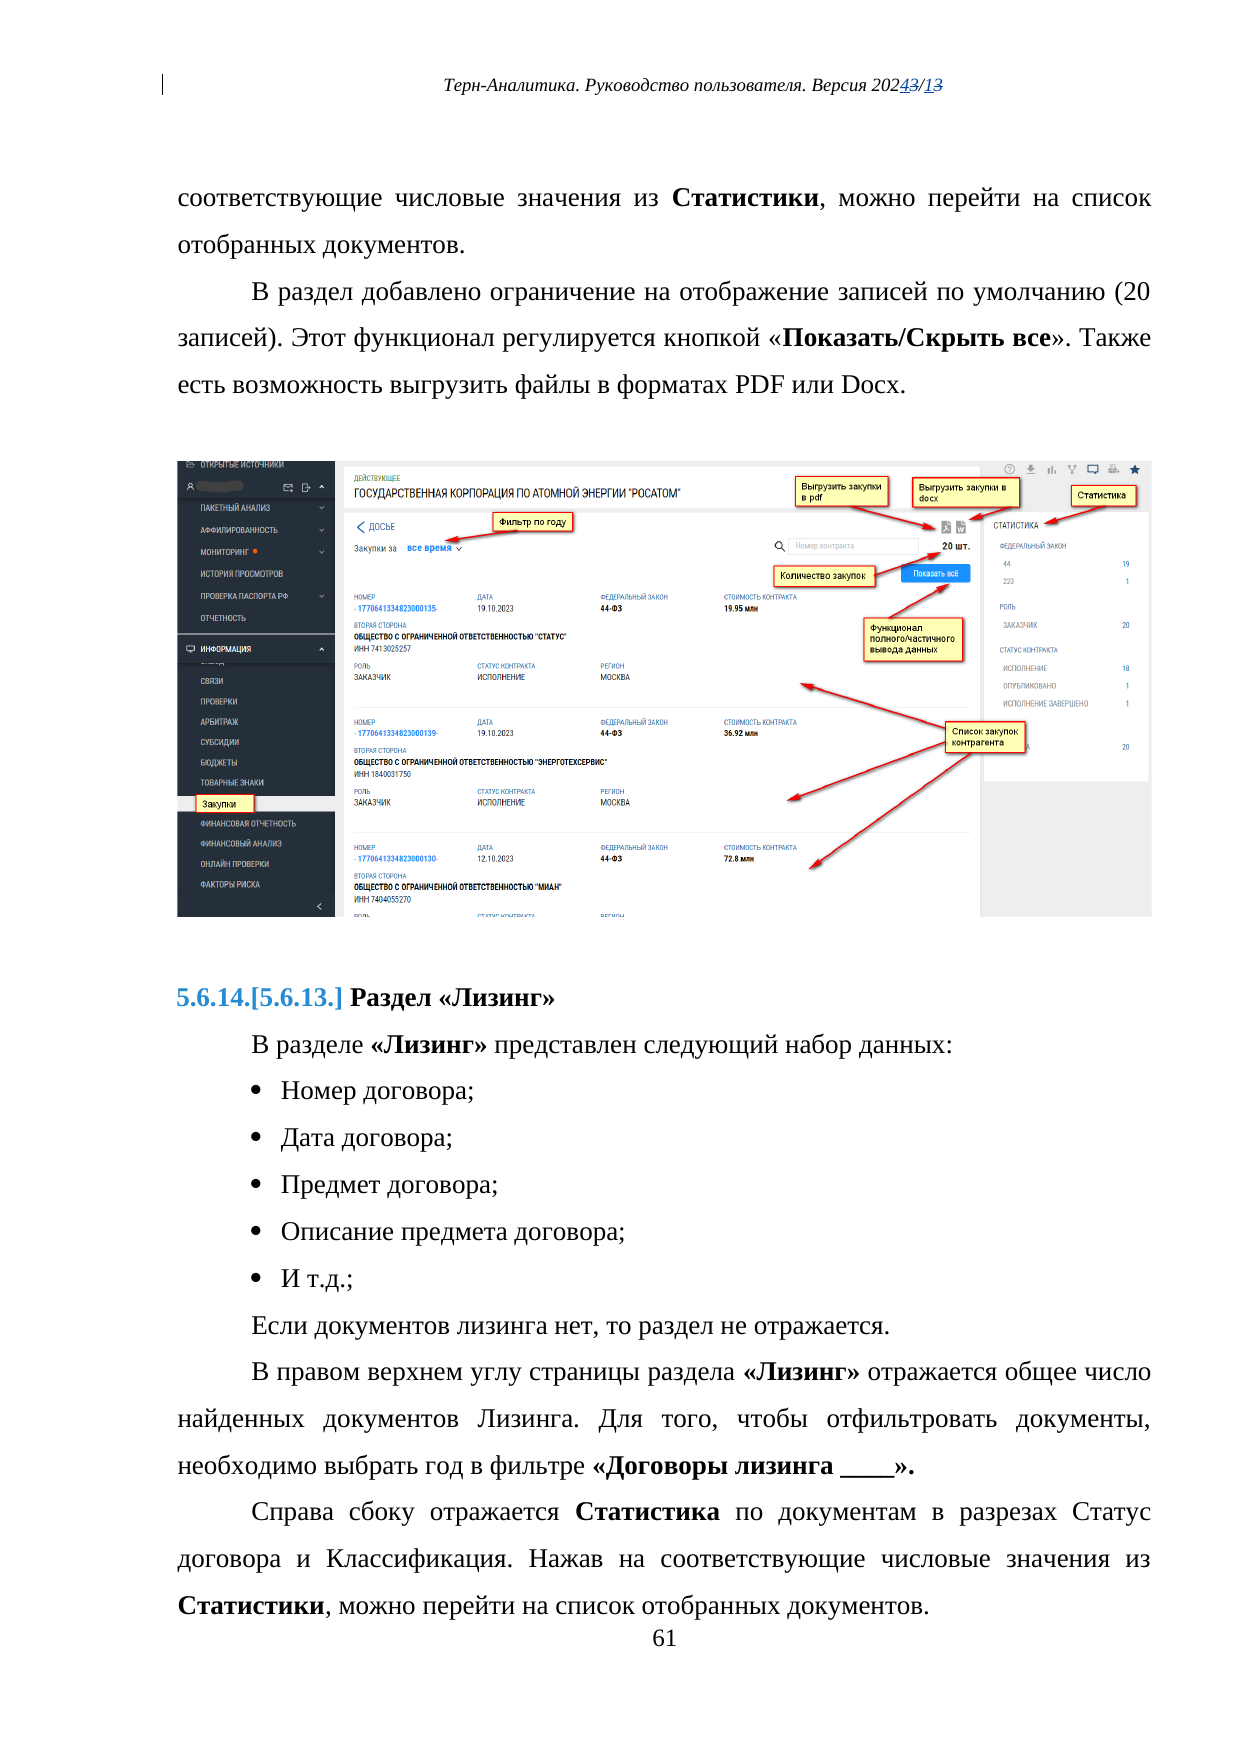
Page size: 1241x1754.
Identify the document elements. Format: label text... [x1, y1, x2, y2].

subtitle Раздел «Лизинг» [176, 981, 1152, 1012]
list Описание предмета договора; [251, 1215, 1152, 1246]
text Справа сбоку отражается Статистика по документам в разрезах Статус договора и Классификация. Нажав на соответствующие числовые значения из Статистики, можно перейти на список отобранных документов. [177, 1496, 1152, 1620]
text Если документов лизинга нет, то раздел не отражается. [177, 1309, 1152, 1340]
picture [177, 461, 1152, 917]
text В разделе «Лизинг» представлен следующий набор данных: [177, 1028, 1152, 1059]
text В правом верхнем углу страницы раздела «Лизинг» отражается общее число найденных документов Лизинга. Для того, чтобы отфильтровать документы, необходимо выбрать год в фильтре «Договоры лизинга ____». [177, 1356, 1152, 1480]
list Предмет договора; [251, 1168, 1152, 1199]
text В раздел добавлено ограничение на отображение записей по умолчанию (20 записей). Этот функционал регулируется кнопкой «Показать/Скрыть все». Также есть возможность выгрузить файлы в форматах PDF или Docx. [177, 275, 1152, 399]
list Дата договора; [251, 1121, 1152, 1153]
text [177, 182, 1152, 259]
list Номер договора; [251, 1074, 1152, 1106]
list И т.д.; [251, 1262, 1152, 1293]
